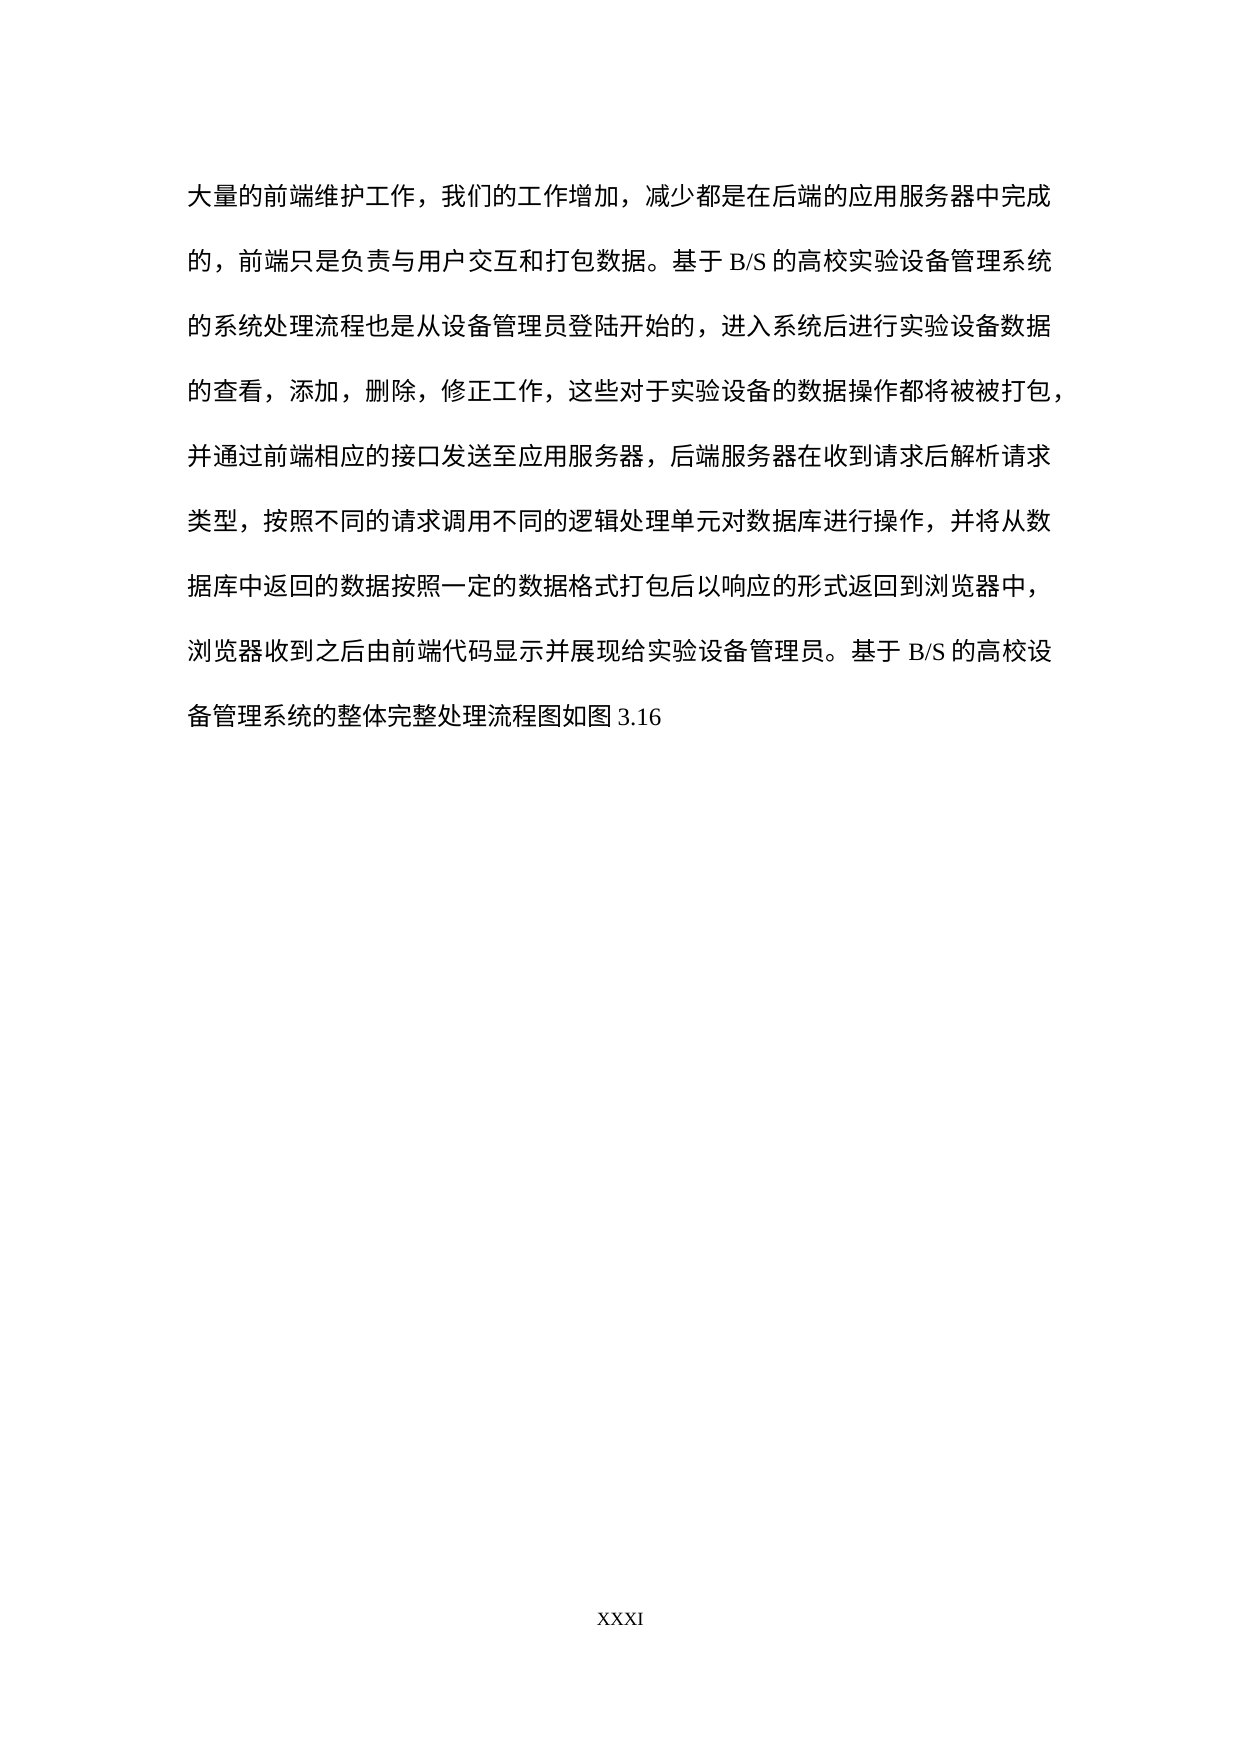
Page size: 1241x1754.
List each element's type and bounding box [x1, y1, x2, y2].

text [187, 162, 1053, 747]
